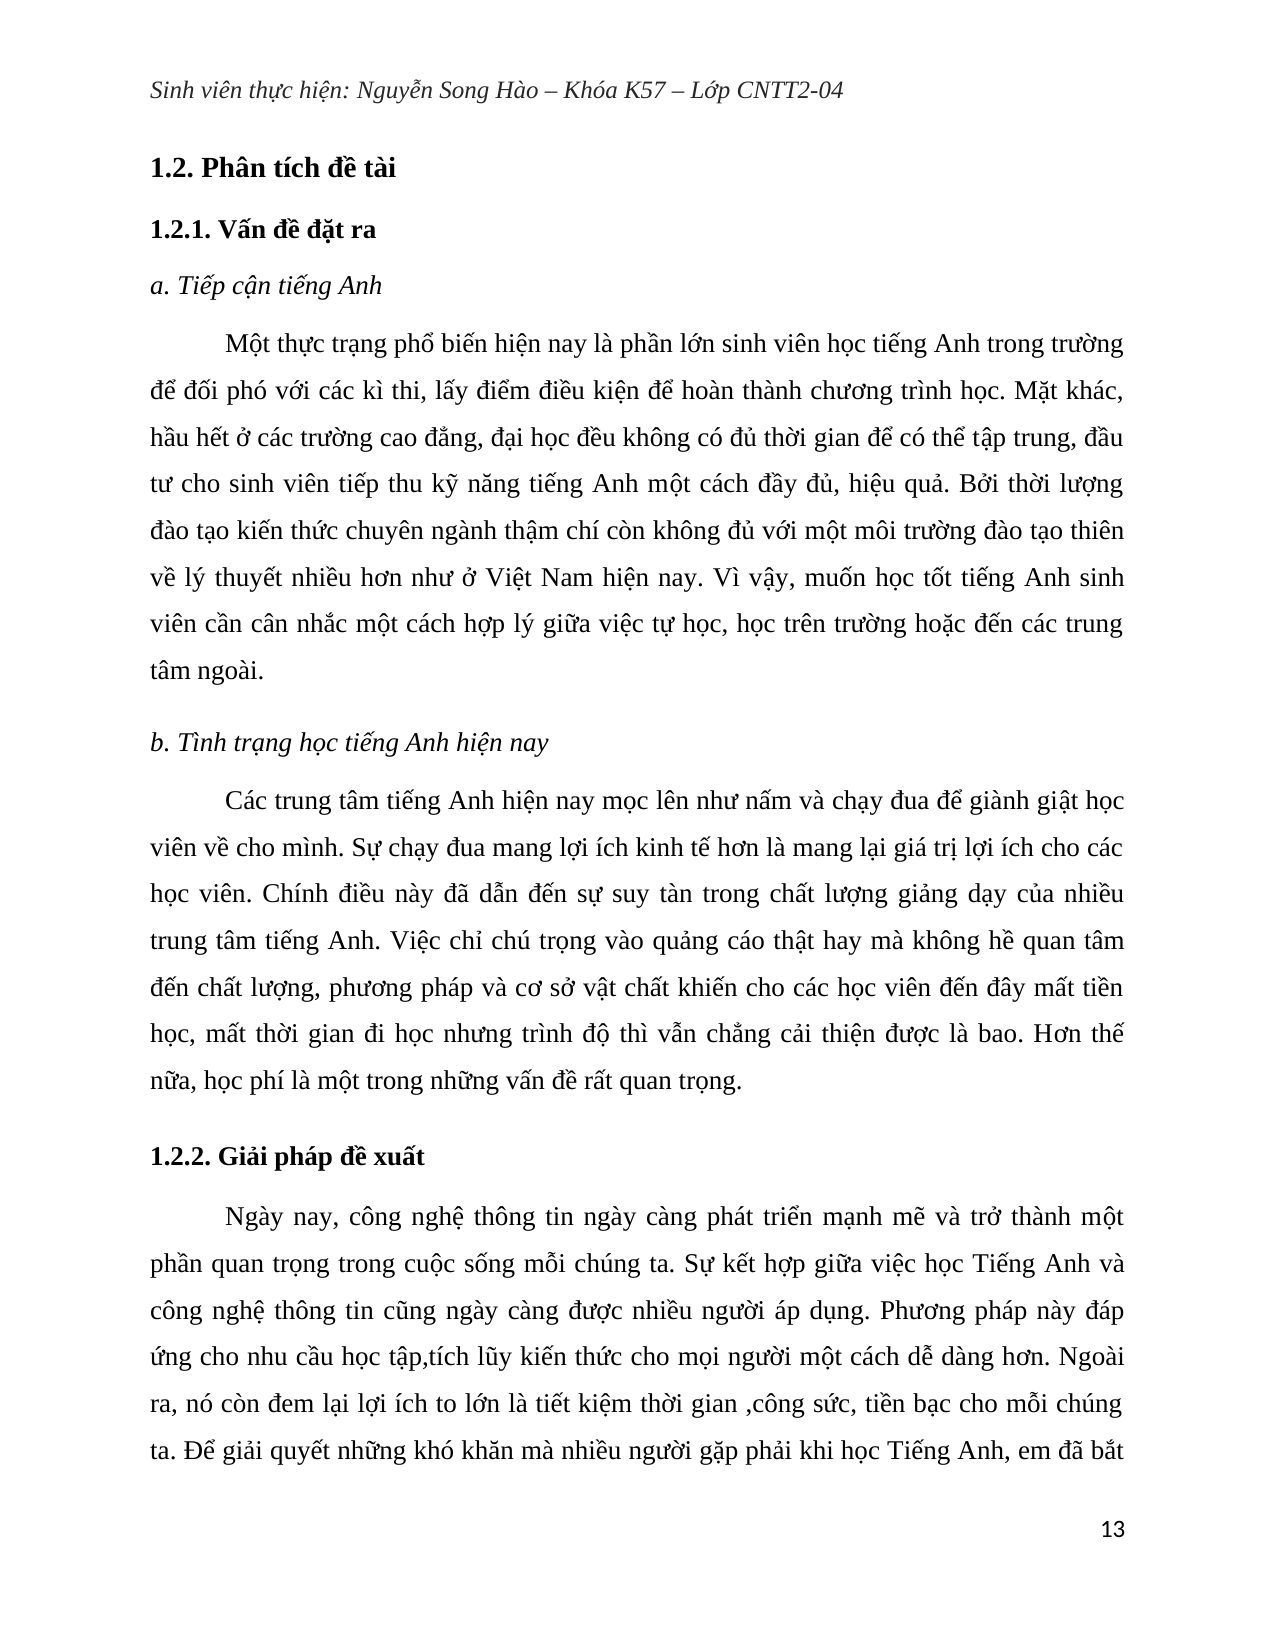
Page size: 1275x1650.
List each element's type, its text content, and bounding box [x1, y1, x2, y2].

subtitle Phân tích đề tài [150, 150, 1125, 183]
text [150, 1204, 1125, 1469]
subtitle Tình trạng học tiếng Anh hiện nay [150, 730, 1125, 761]
subtitle Vấn đề đặt ra [150, 213, 1125, 244]
subtitle Giải pháp đề xuất [150, 1144, 1125, 1175]
text Các trung tâm tiếng Anh hiện nay mọc lên như nấm và chạy đua để giành giật học viên về cho mình. Sự chạy đua mang lợi ích kinh tế hơn là mang lại giá trị lợi ích cho các học viên. Chính điều này đã dẫn đến sự suy tàn trong chất lượng giảng dạy của nhiều trung tâm tiếng Anh. Việc chỉ chú trọng vào quảng cáo thật hay mà không hề quan tâm đến chất lượng, phương pháp và cơ sở vật chất khiến cho các học viên đến đây mất tiền học, mất thời gian đi học nhưng trình độ thì vẫn chẳng cải thiện được là bao. Hơn thế nữa, học phí là một trong những vấn đề rất quan trọng. [150, 788, 1125, 1099]
subtitle Tiếp cận tiếng Anh [150, 273, 1125, 304]
text Một thực trạng phổ biến hiện nay là phần lớn sinh viên học tiếng Anh trong trường để đối phó với các kì thi, lấy điểm điều kiện để hoàn thành chương trình học. Mặt khác, hầu hết ở các trường cao đẳng, đại học đều không có đủ thời gian để có thể tập trung, đầu tư cho sinh viên tiếp thu kỹ năng tiếng Anh một cách đầy đủ, hiệu quả. Bởi thời lượng đào tạo kiến thức chuyên ngành thậm chí còn không đủ với một môi trường đào tạo thiên về lý thuyết nhiều hơn như ở Việt Nam hiện nay. Vì vậy, muốn học tốt tiếng Anh sinh viên cần cân nhắc một cách hợp lý giữa việc tự học, học trên trường hoặc đến các trung tâm ngoài. [150, 332, 1125, 689]
